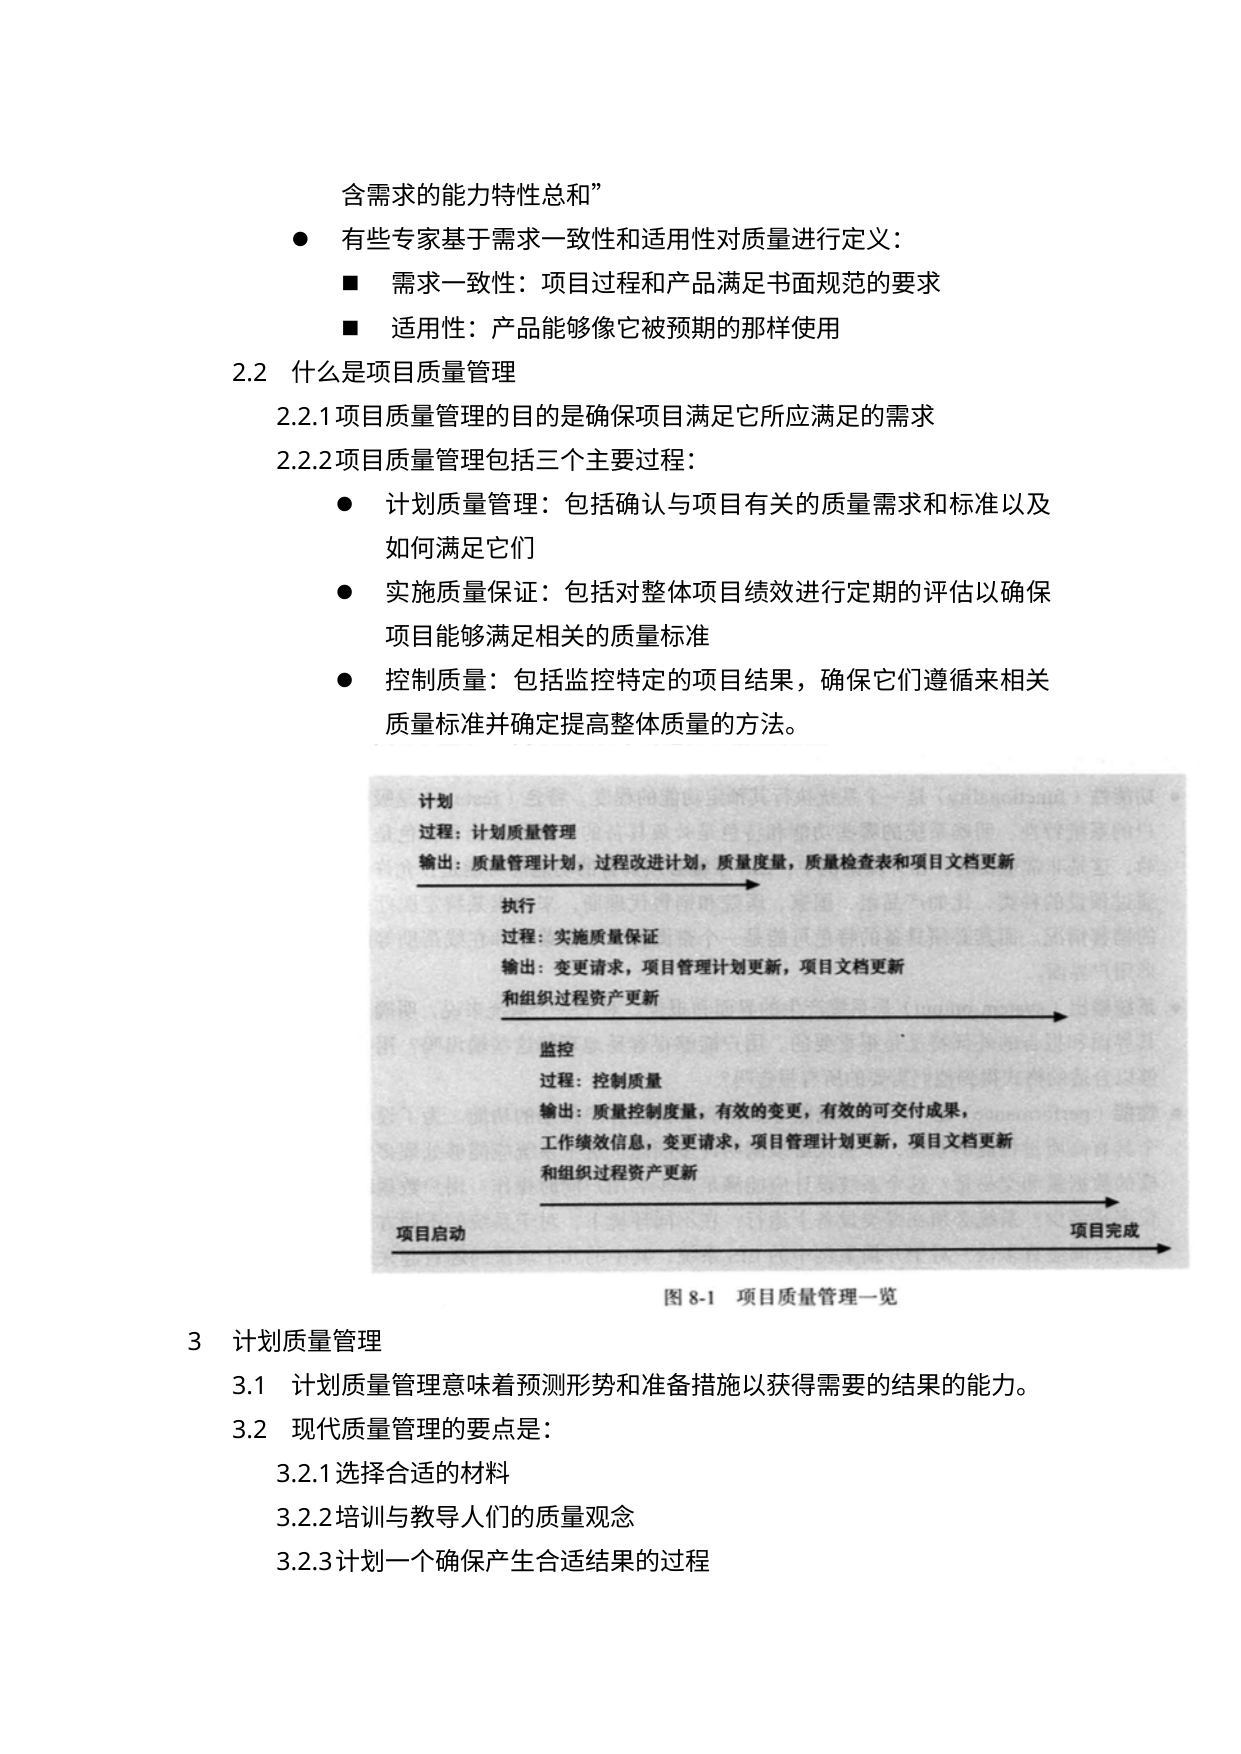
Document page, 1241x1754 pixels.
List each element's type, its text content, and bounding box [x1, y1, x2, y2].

list 实施质量保证：包括对整体项目绩效进行定期的评估以确保项目能够满足相关的质量标准 [335, 568, 1053, 657]
list 项目质量管理的目的是确保项目满足它所应满足的需求 [276, 392, 1053, 436]
list 控制质量：包括监控特定的项目结果，确保它们遵循来相关质量标准并确定提高整体质量的方法。 [335, 657, 1053, 744]
list 计划质量管理意味着预测形势和准备措施以获得需要的结果的能力。 [232, 1362, 1053, 1406]
list 项目质量管理包括三个主要过程： [276, 436, 1053, 480]
picture [335, 744, 1199, 1310]
list 计划质量管理 [187, 1318, 1053, 1362]
list 计划一个确保产生合适结果的过程 [276, 1538, 1053, 1582]
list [291, 172, 1053, 216]
list 有些专家基于需求一致性和适用性对质量进行定义： [291, 216, 1053, 260]
list 现代质量管理的要点是： [232, 1406, 1053, 1450]
list 培训与教导人们的质量观念 [276, 1494, 1053, 1538]
list 适用性：产品能够像它被预期的那样使用 [341, 304, 1053, 348]
list 计划质量管理：包括确认与项目有关的质量需求和标准以及如何满足它们 [335, 480, 1053, 568]
list 什么是项目质量管理 [232, 348, 1053, 392]
list 需求一致性：项目过程和产品满足书面规范的要求 [341, 260, 1053, 304]
list 选择合适的材料 [276, 1450, 1053, 1494]
